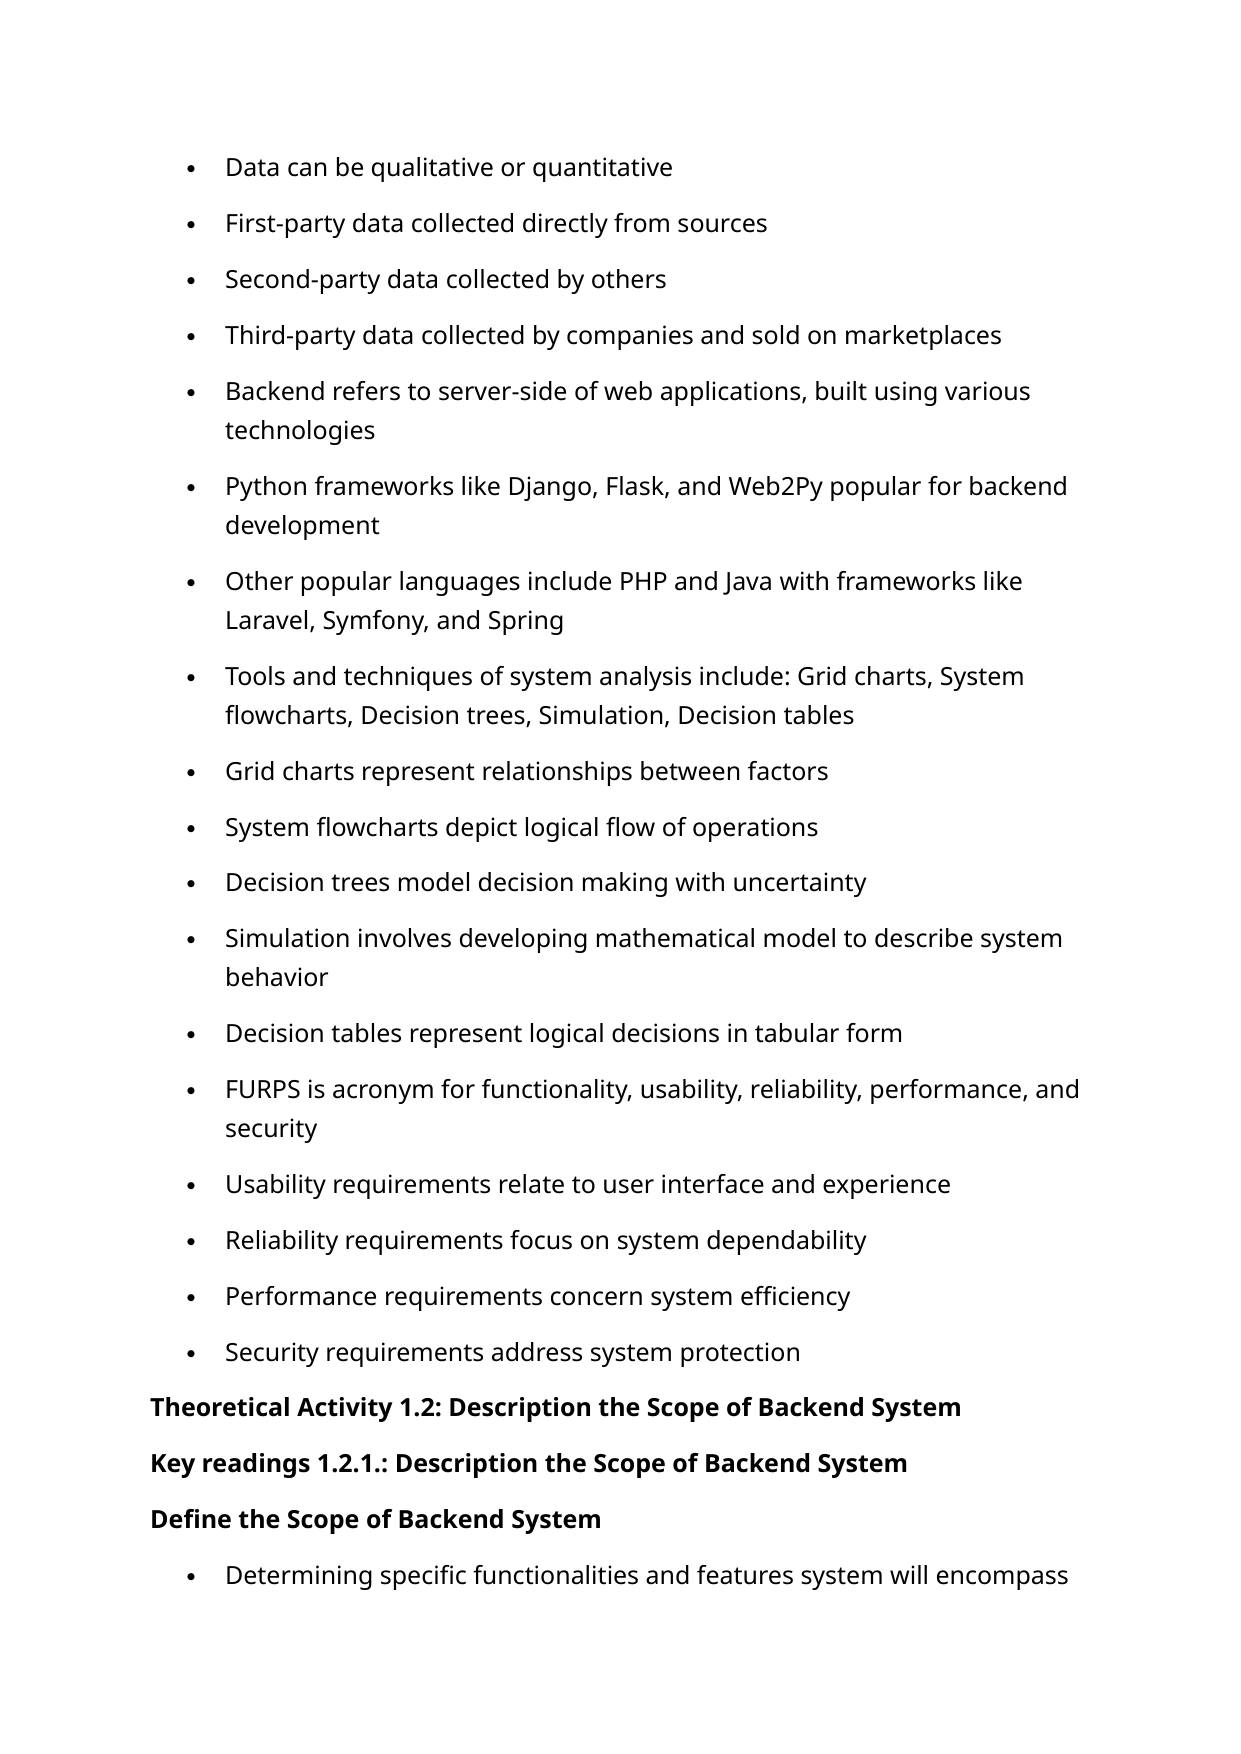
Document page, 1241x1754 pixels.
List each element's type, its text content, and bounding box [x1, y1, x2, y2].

list Third-party data collected by companies and sold on marketplaces [187, 317, 1090, 352]
list FURPS is acronym for functionality, usability, reliability, performance, and security [187, 1072, 1090, 1145]
list Data can be qualitative or quantitative [187, 150, 1090, 184]
text Define the Scope of Backend System [150, 1502, 1090, 1536]
list Decision tables represent logical decisions in tabular form [187, 1016, 1090, 1050]
text Theoretical Activity 1.2: Description the Scope of Backend System [150, 1390, 1090, 1424]
text Key readings 1.2.1.: Description the Scope of Backend System [150, 1446, 1090, 1480]
list Simulation involves developing mathematical model to describe system behavior [187, 921, 1090, 994]
list Second-party data collected by others [187, 262, 1090, 296]
list Determining specific functionalities and features system will encompass [187, 1557, 1090, 1592]
list Security requirements address system protection [187, 1334, 1090, 1368]
list Reliability requirements focus on system dependability [187, 1222, 1090, 1257]
list Other popular languages include PHP and Java with frameworks like Laravel, Symfony, and Spring [187, 563, 1090, 637]
list First-party data collected directly from sources [187, 206, 1090, 240]
list Usability requirements relate to user interface and experience [187, 1167, 1090, 1201]
list Performance requirements concern system efficiency [187, 1278, 1090, 1312]
list Grid charts represent relationships between factors [187, 753, 1090, 787]
list Python frameworks like Django, Flask, and Web2Py popular for backend development [187, 468, 1090, 542]
list Tools and techniques of system analysis include: Grid charts, System flowcharts, Decision trees, Simulation, Decision tables [187, 658, 1090, 732]
list Backend refers to server-side of web applications, built using various technologies [187, 373, 1090, 447]
list System flowcharts depict logical flow of operations [187, 809, 1090, 843]
list Decision trees model decision making with uncertainty [187, 865, 1090, 899]
